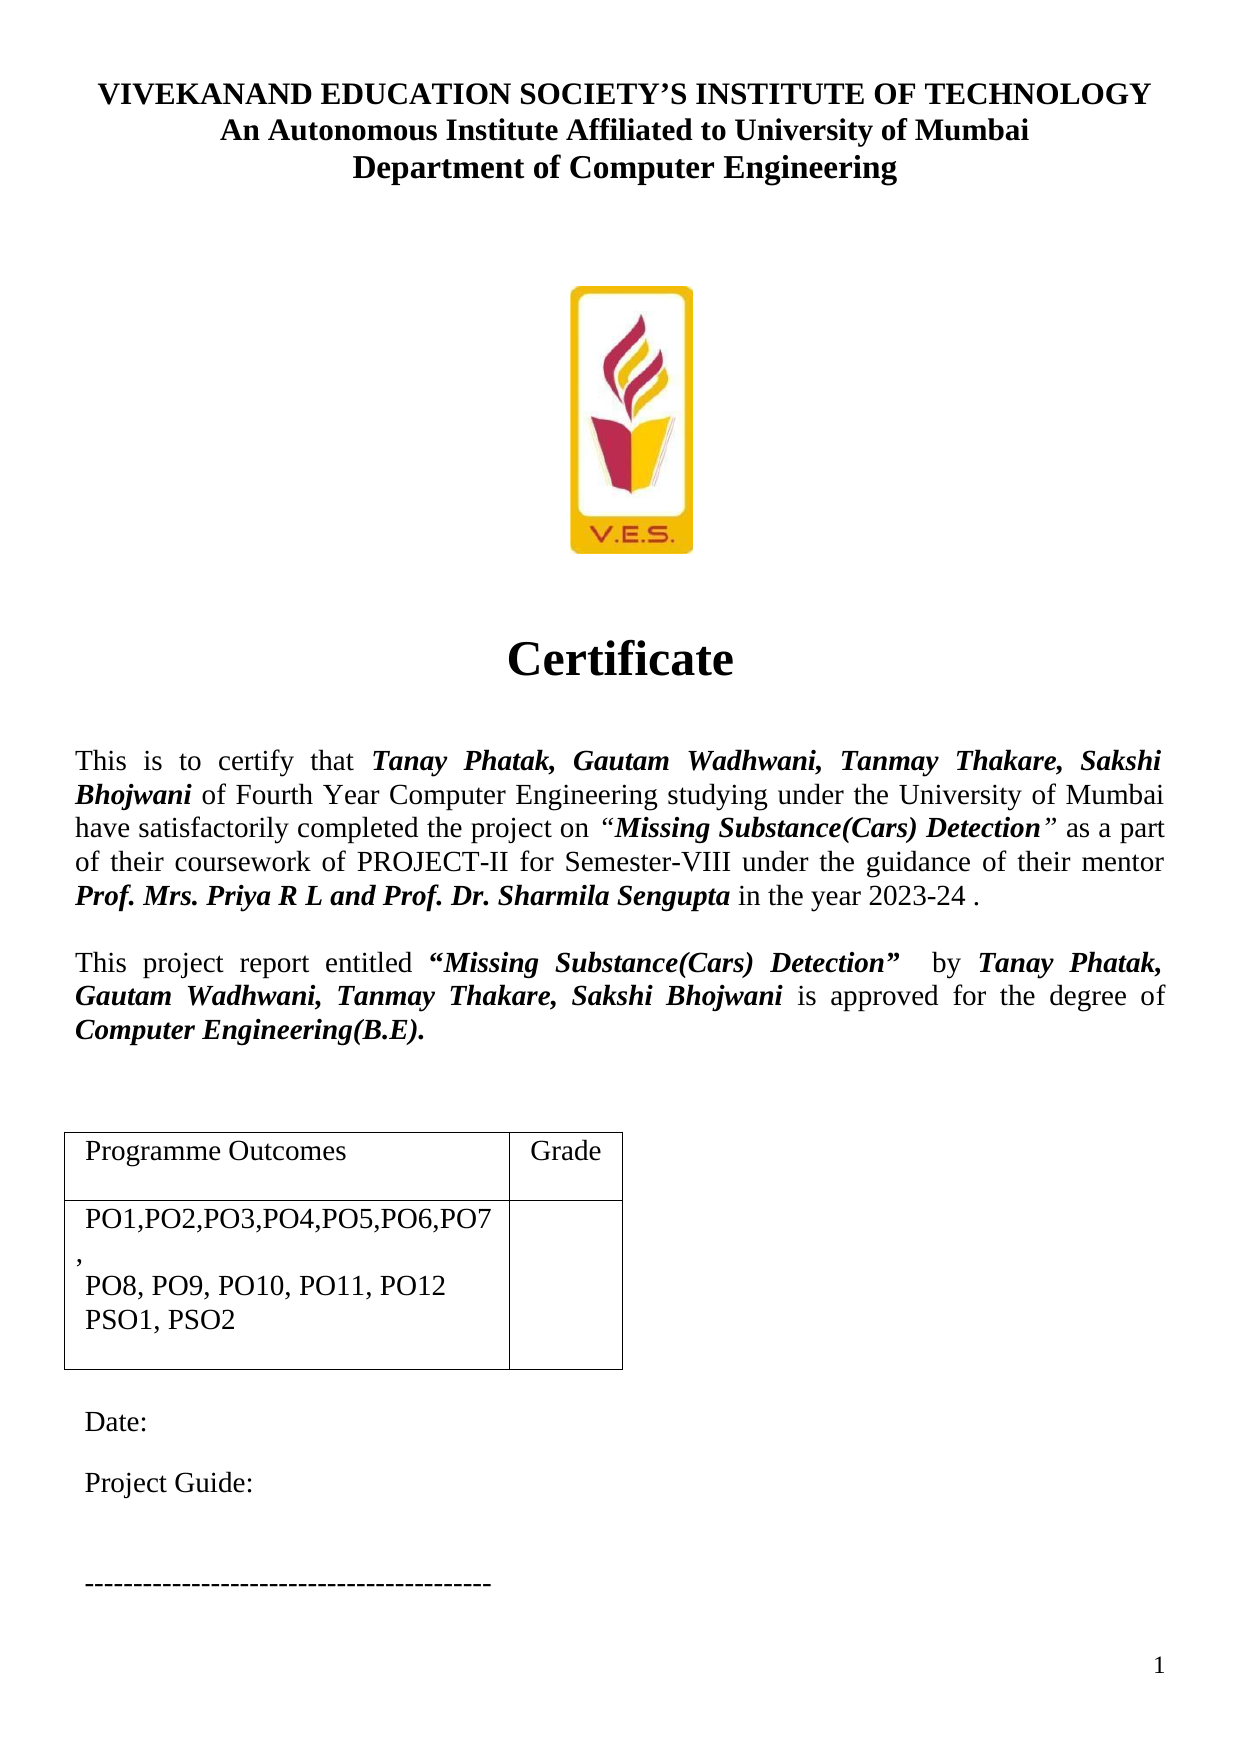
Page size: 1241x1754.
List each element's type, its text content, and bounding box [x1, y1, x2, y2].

text This is to certify that Tanay Phatak, Gautam Wadhwani, Tanmay Thakare, Sakshi Bhojwani of Fourth Year Computer Engineering studying under the University of Mumbai have satisfactorily completed the project on “Missing Substance(Cars) Detection” as a part of their coursework of PROJECT-II for Semester-VIII under the guidance of their mentor Prof. Mrs. Priya R L and Prof. Dr. Sharmila Sengupta in the year 2023-24 . [75, 743, 1165, 911]
table_header Grade [510, 1133, 622, 1200]
text This project report entitled “Missing Substance(Cars) Detection” by Tanay Phatak, Gautam Wadhwani, Tanmay Thakare, Sakshi Bhojwani is approved for the degree of Computer Engineering(B.E). [75, 945, 1165, 1045]
text VIVEKANAND EDUCATION SOCIETY’S INSTITUTE OF TECHNOLOGY [75, 75, 1165, 111]
picture [570, 286, 693, 554]
text An Autonomous Institute Affiliated to University of Mumbai [75, 111, 1165, 147]
table_cell [510, 1201, 622, 1369]
text Certificate [75, 628, 1165, 686]
text Date: [75, 1404, 1165, 1437]
table_cell PO1,PO2,PO3,PO4,PO5,PO6,PO7, PO8, PO9, PO10, PO11, PO12 PSO1, PSO2 [65, 1201, 509, 1369]
table_header Programme Outcomes [65, 1133, 509, 1200]
text ------------------------------------------ [75, 1565, 1165, 1599]
text Project Guide: [75, 1465, 1165, 1498]
text Department of Computer Engineering [75, 147, 1165, 185]
